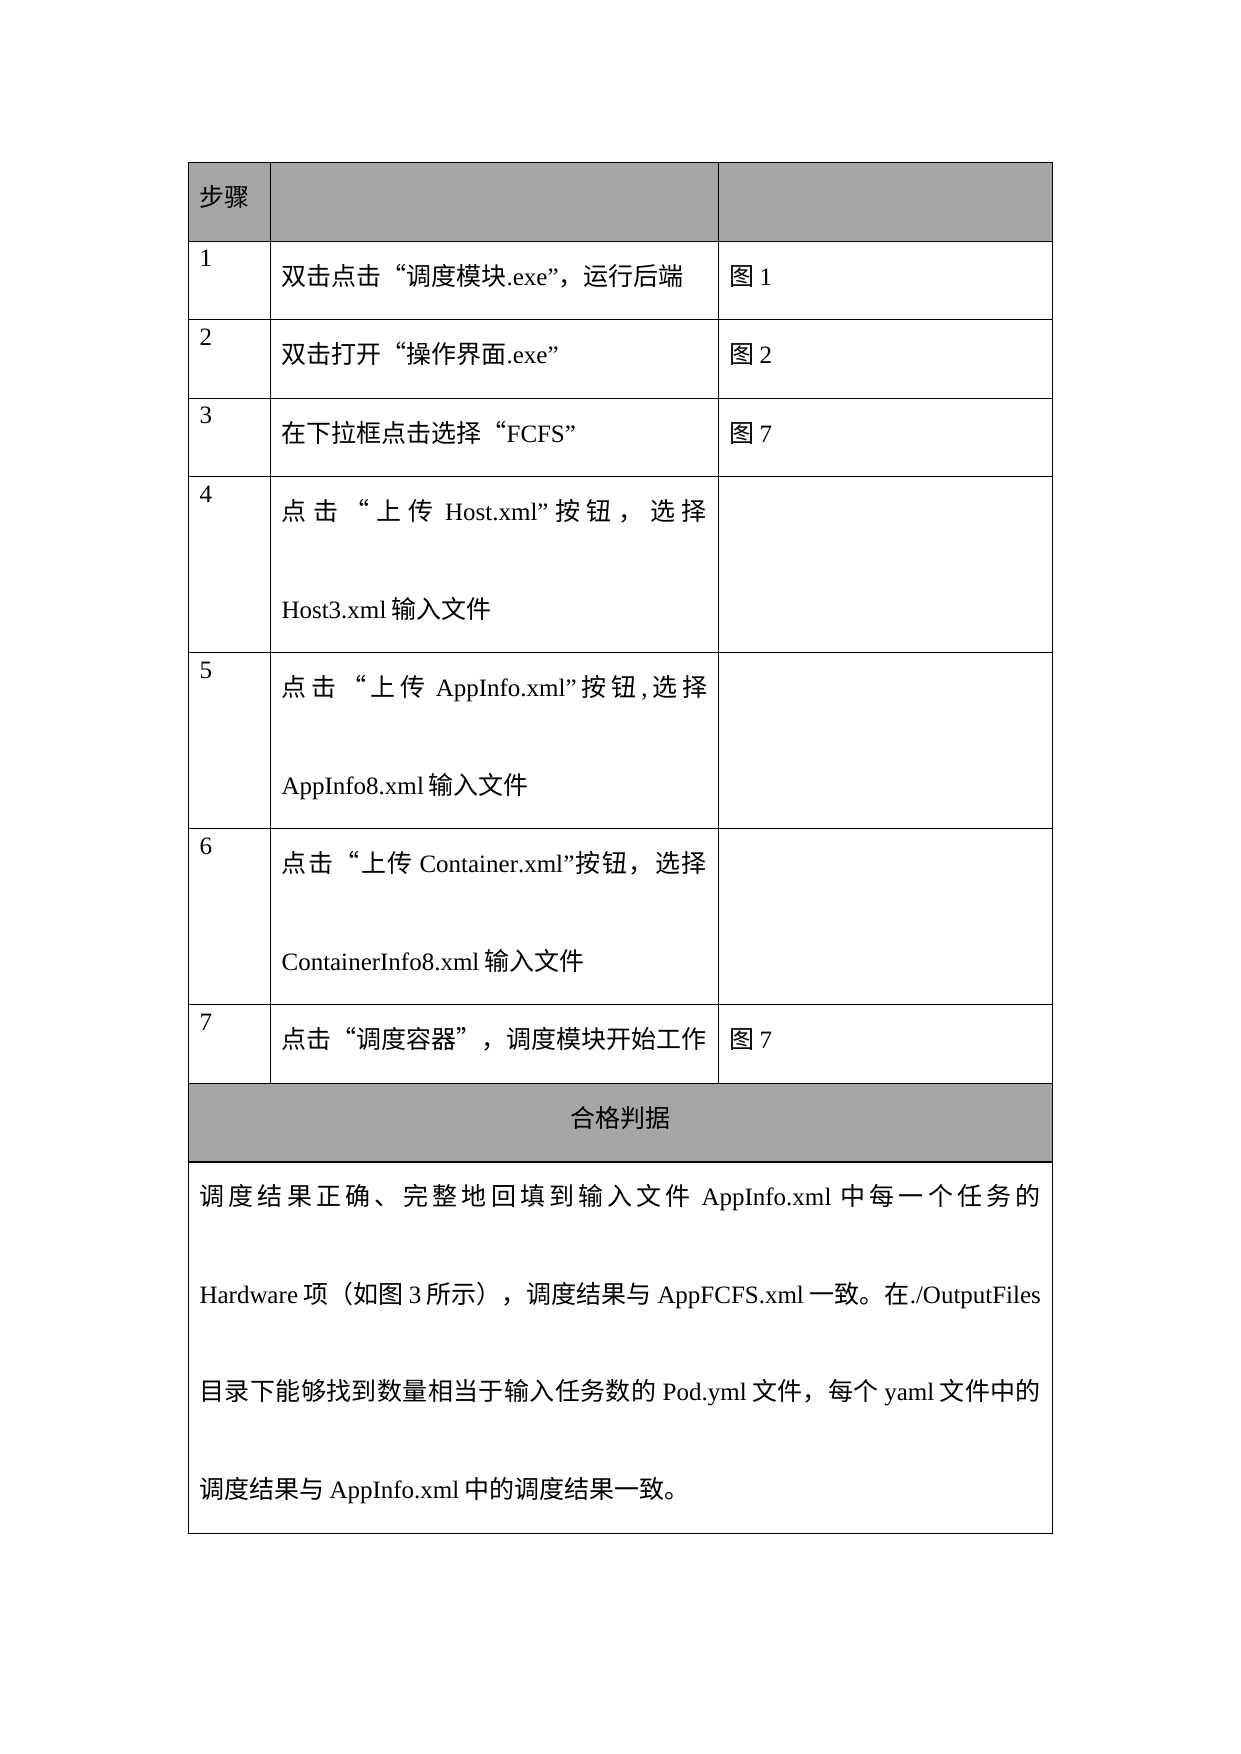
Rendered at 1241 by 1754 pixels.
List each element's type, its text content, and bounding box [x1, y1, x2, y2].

table_cell 6 [189, 829, 270, 1004]
table_cell 图7 [719, 399, 1052, 476]
table_cell 双击打开“操作界面.exe” [271, 320, 718, 398]
table_cell 4 [189, 477, 270, 652]
table_cell 3 [189, 399, 270, 476]
table_cell 7 [189, 1005, 270, 1083]
table_cell 点击“上传Host.xml”按钮，选择Host3.xml输入文件 [271, 477, 718, 652]
table_cell 5 [189, 653, 270, 828]
table_cell 图1 [719, 242, 1052, 319]
table_cell 合格判据 [189, 1084, 1052, 1161]
table_cell 在下拉框点击选择“FCFS” [271, 399, 718, 476]
table_cell 点击“调度容器”，调度模块开始工作 [271, 1005, 718, 1083]
table_cell 点击“上传AppInfo.xml”按钮,选择AppInfo8.xml输入文件 [271, 653, 718, 828]
table_cell [719, 477, 1052, 652]
table_cell 双击点击“调度模块.exe”，运行后端 [271, 242, 718, 319]
table_cell 点击“上传Container.xml”按钮，选择ContainerInfo8.xml输入文件 [271, 829, 718, 1004]
table_cell [719, 653, 1052, 828]
table_cell 调度结果正确、完整地回填到输入文件AppInfo.xml中每一个任务的Hardware项（如图3所示），调度结果与AppFCFS.xml一致。在./OutputFiles目录下能够找到数量相当于输入任务数的Pod.yml文件，每个yaml文件中的调度结果与AppInfo.xml中的调度结果一致。 [189, 1163, 1052, 1532]
table_cell 图2 [719, 320, 1052, 398]
table_cell 2 [189, 320, 270, 398]
table_cell 图7 [719, 1005, 1052, 1083]
table_cell 操作内容 [271, 163, 718, 241]
table_cell 测试步骤 [189, 163, 270, 241]
table_cell [719, 829, 1052, 1004]
table_cell 1 [189, 242, 270, 319]
table_cell 操作图示 [719, 163, 1052, 241]
